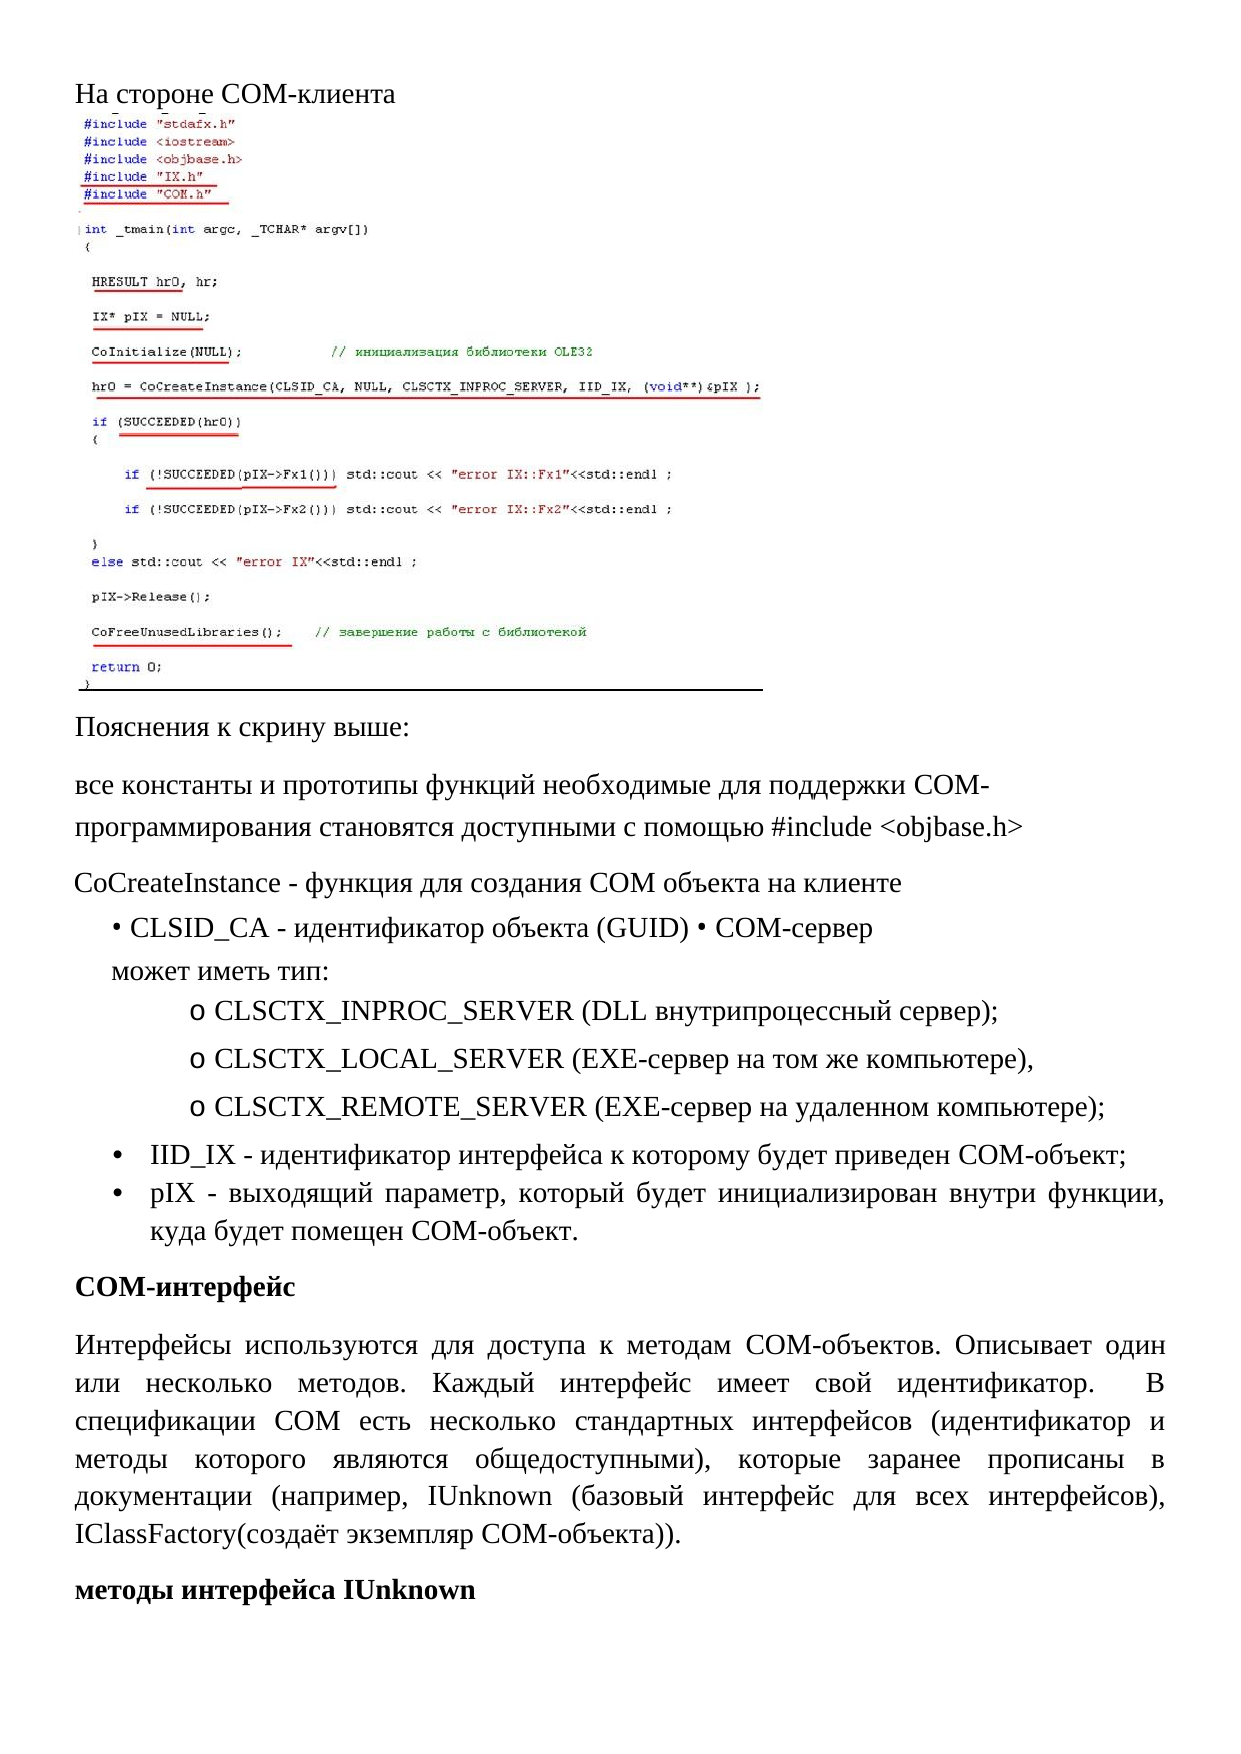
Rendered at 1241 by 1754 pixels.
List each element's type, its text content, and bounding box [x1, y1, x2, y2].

picture [78, 113, 763, 691]
text CoCreateInstance - функция для создания COM объекта на клиенте • CLSID_CA - идентификатор объекта (GUID) • COM-сервер может иметь тип: [73, 866, 903, 986]
text На стороне COM-клиента [74, 76, 1166, 110]
text все константы и прототипы функций необходимые для поддержки COM- [74, 767, 1166, 801]
text программирования становятся доступными с помощью #include <objbase.h> [74, 809, 1166, 842]
text Интерфейсы используются для доступа к методам COM-объектов. Описывает один или несколько методов. Каждый интерфейс имеет свой идентификатор. В спецификации COM есть несколько стандартных интерфейсов (идентификатор и методы которого являются общедоступными), которые заранее прописаны в документации (например, IUnknown (базовый интерфейс для всех интерфейсов), IClassFactory(создаёт экземпляр COM-объекта)). [74, 1327, 1166, 1550]
text Пояснения к скрину выше: [74, 709, 1166, 743]
text o CLSCTX_INPROC_SERVER (DLL внутрипроцессный сервер); [188, 993, 1116, 1029]
text o СLSCTX_REMOTE_SERVER (EXE-сервер на удаленном компьютере); [188, 1089, 1116, 1125]
text методы интерфейса IUnknown [74, 1572, 1170, 1606]
text COM-интерфейс [74, 1269, 1170, 1302]
list pIX - выходящий параметр, который будет инициализирован внутри функции, куда будет помещен COM-объект. [112, 1175, 1166, 1247]
text o CLSCTX_LOCAL_SERVER (EXE-сервер на том же компьютере), [188, 1041, 1116, 1077]
list IID_IX - идентификатор интерфейса к которому будет приведен COM-объект; [112, 1137, 1166, 1171]
